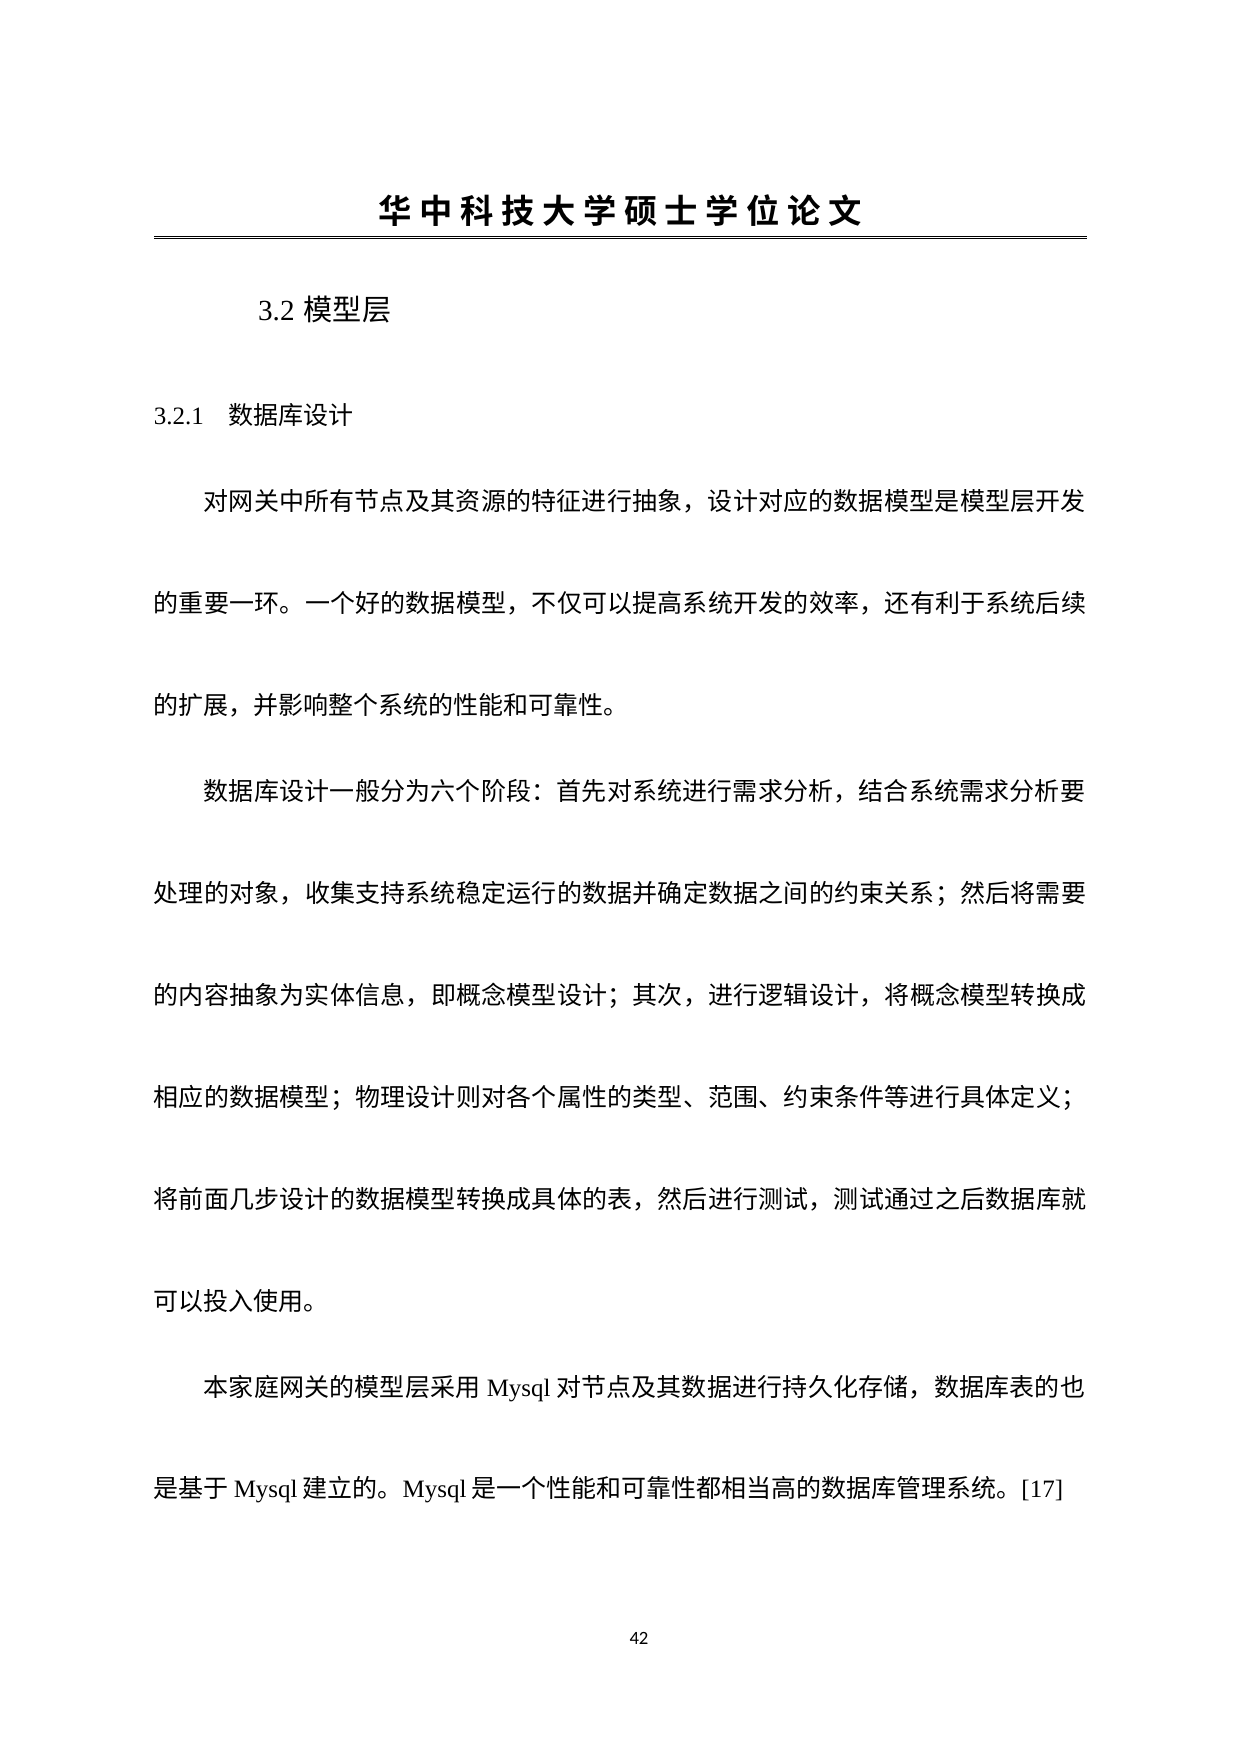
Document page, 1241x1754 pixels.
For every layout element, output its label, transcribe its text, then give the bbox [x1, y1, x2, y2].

text 对网关中所有节点及其资源的特征进行抽象，设计对应的数据模型是模型层开发的重要一环。一个好的数据模型，不仅可以提高系统开发的效率，还有利于系统后续的扩展，并影响整个系统的性能和可靠性。 [153, 466, 1087, 738]
text 数据库设计一般分为六个阶段：首先对系统进行需求分析，结合系统需求分析要处理的对象，收集支持系统稳定运行的数据并确定数据之间的约束关系；然后将需要的内容抽象为实体信息，即概念模型设计；其次，进行逻辑设计，将概念模型转换成相应的数据模型；物理设计则对各个属性的类型、范围、约束条件等进行具体定义；将前面几步设计的数据模型转换成具体的表，然后进行测试，测试通过之后数据库就可以投入使用。 [153, 756, 1087, 1333]
subtitle 模型层 [258, 274, 1087, 342]
subtitle 数据库设计 [153, 380, 1087, 448]
text 本家庭网关的模型层采用Mysql对节点及其数据进行持久化存储，数据库表的也是基于Mysql建立的。Mysql是一个性能和可靠性都相当高的数据库管理系统。[17] [153, 1351, 1087, 1521]
